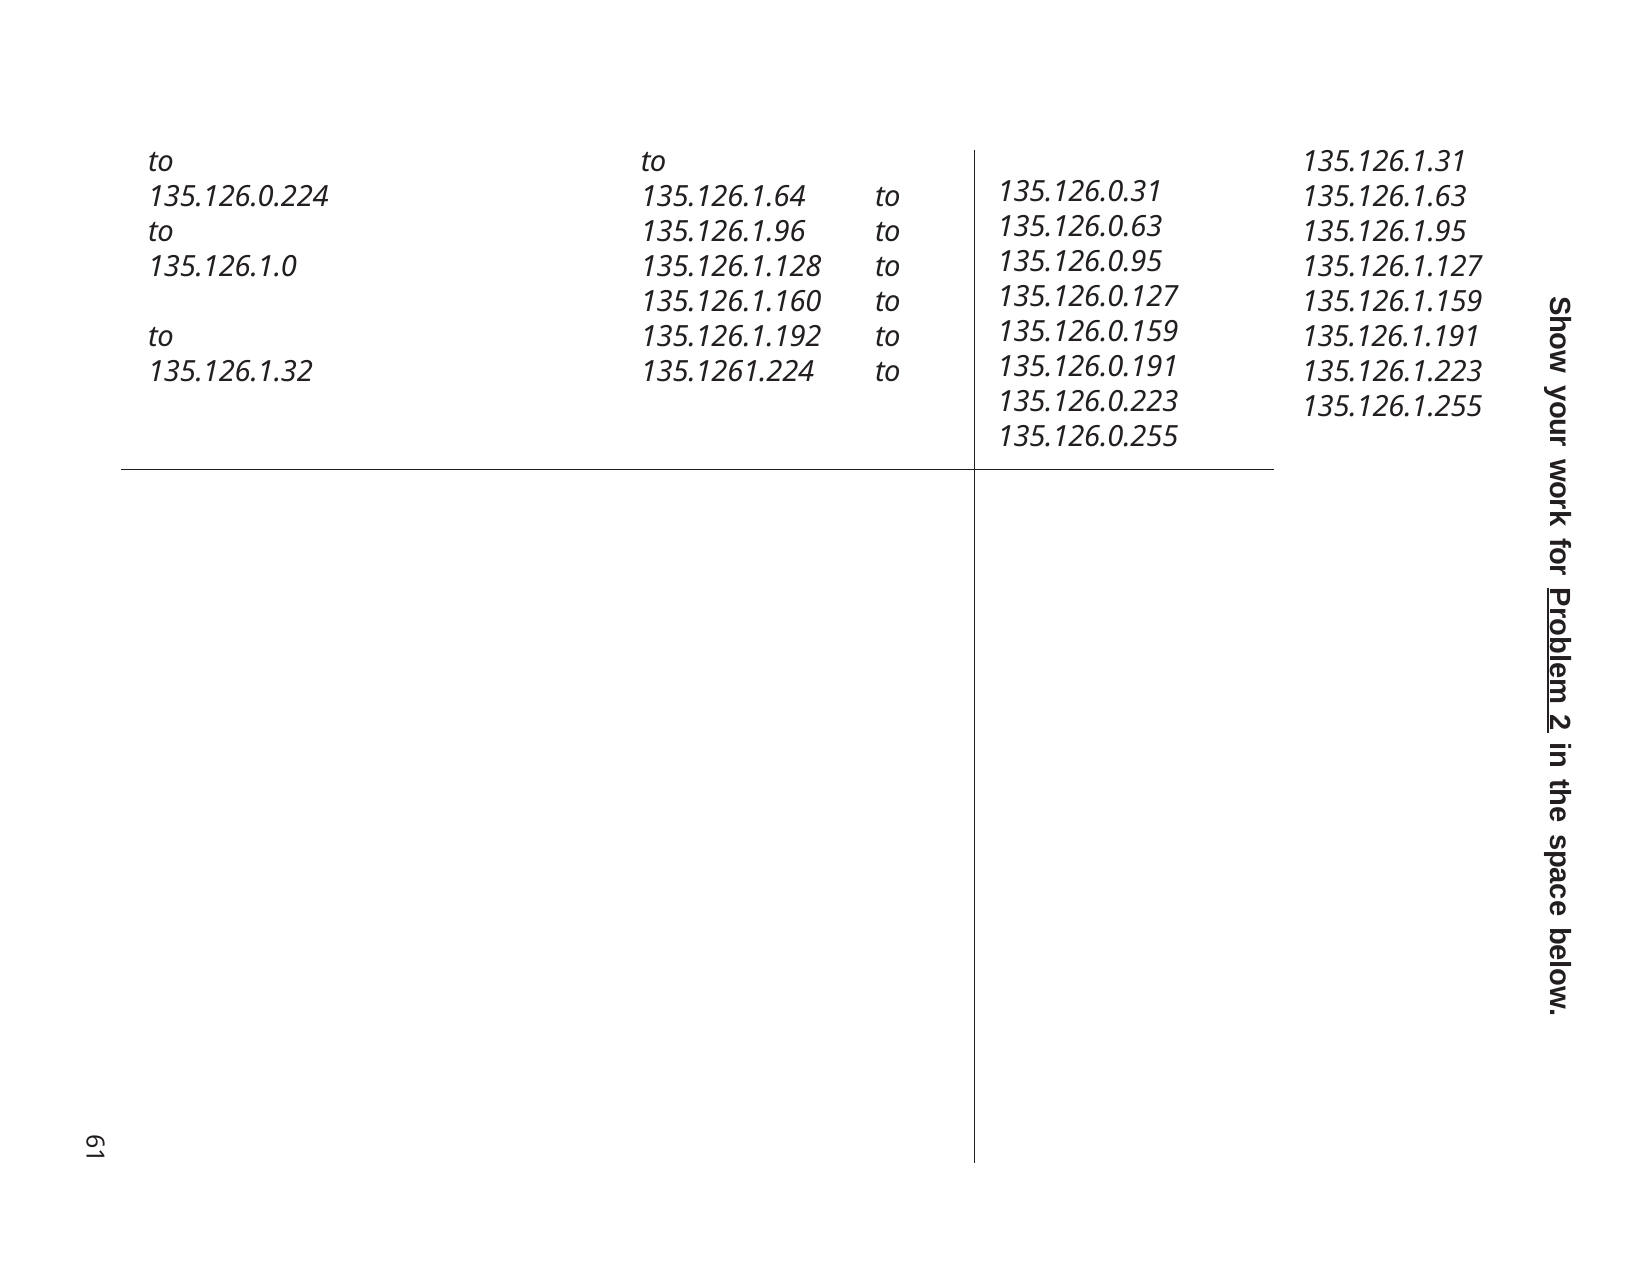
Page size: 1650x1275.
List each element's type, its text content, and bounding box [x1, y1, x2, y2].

text 135.126.1.32 to [148, 354, 342, 424]
text 135.126.1.191 [1302, 319, 1537, 354]
text 135.126.1.255 [1302, 389, 1537, 424]
text 135.126.1.32 to [641, 144, 953, 179]
text 135.126.1.63 [1302, 179, 1537, 214]
text 135.126.0.223 [997, 384, 1258, 419]
text 135.126.0.63 [997, 209, 1258, 244]
text 135.126.1.192 to [641, 319, 953, 354]
text 135.126.0.191 [997, 349, 1258, 384]
text 135.126.1.0 to [148, 249, 342, 354]
text 135.126.1.96 to [641, 214, 953, 249]
text 135.126.0.127 [997, 279, 1258, 314]
text 135.126.1.160 to [641, 284, 953, 319]
text 135.1261.224 to [641, 354, 953, 389]
text 135.126.1.64 to [641, 179, 953, 214]
text 135.126.0.159 [997, 314, 1258, 349]
text 135.126.0.255 [997, 419, 1258, 454]
text 135.126.0.192 to [148, 144, 342, 179]
text 135.126.1.223 [1302, 354, 1537, 389]
text 135.126.1.128 to [641, 249, 953, 284]
text 135.126.1.31 [1302, 144, 1537, 179]
text 135.126.0.224 to [148, 179, 342, 249]
text 135.126.0.95 [997, 244, 1258, 279]
text 135.126.0.31 [997, 174, 1258, 209]
text 135.126.1.159 [1302, 284, 1537, 319]
text 135.126.1.95 [1302, 214, 1537, 249]
text 135.126.1.127 [1302, 249, 1537, 284]
